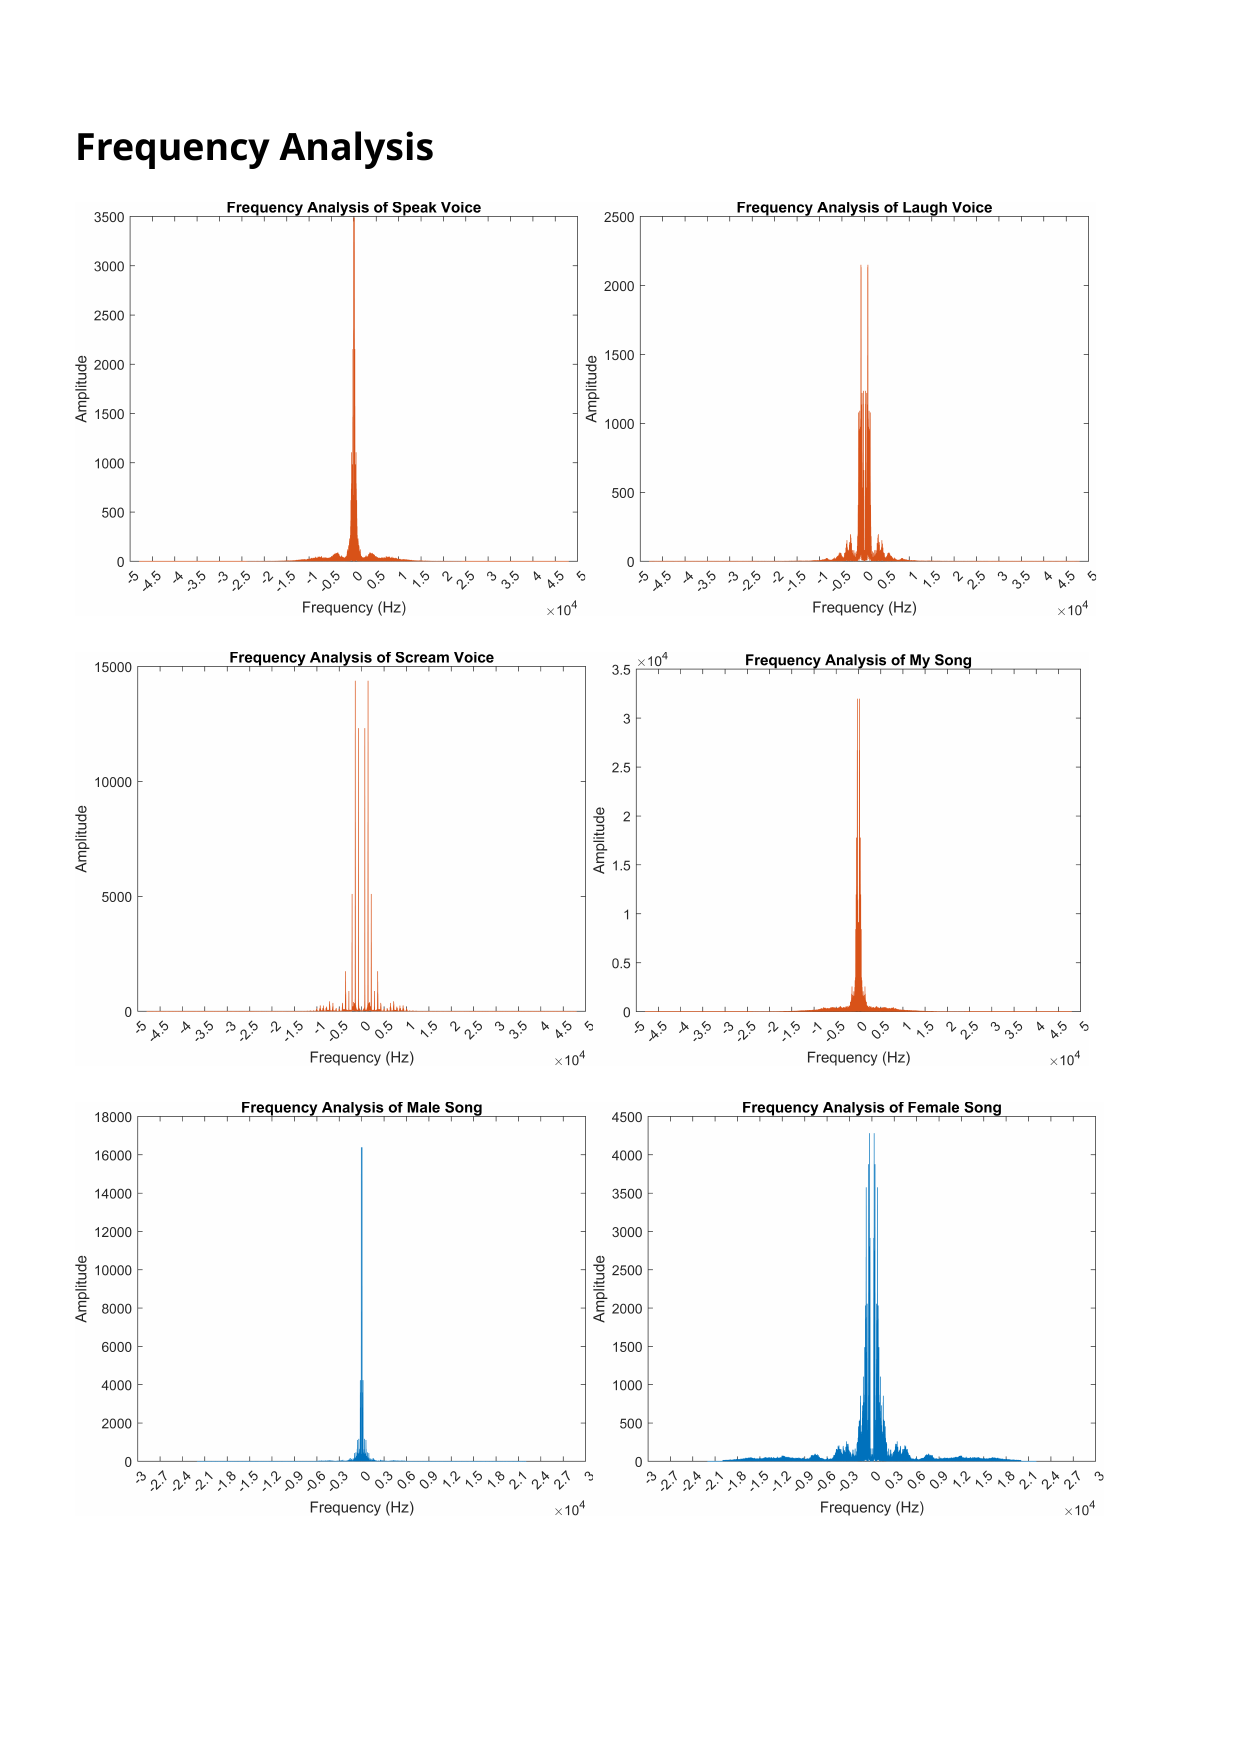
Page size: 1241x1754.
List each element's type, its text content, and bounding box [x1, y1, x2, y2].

picture [75, 1102, 1104, 1516]
picture [75, 652, 1089, 1066]
picture [75, 202, 1097, 616]
subtitle Frequency Analysis [75, 108, 1165, 183]
